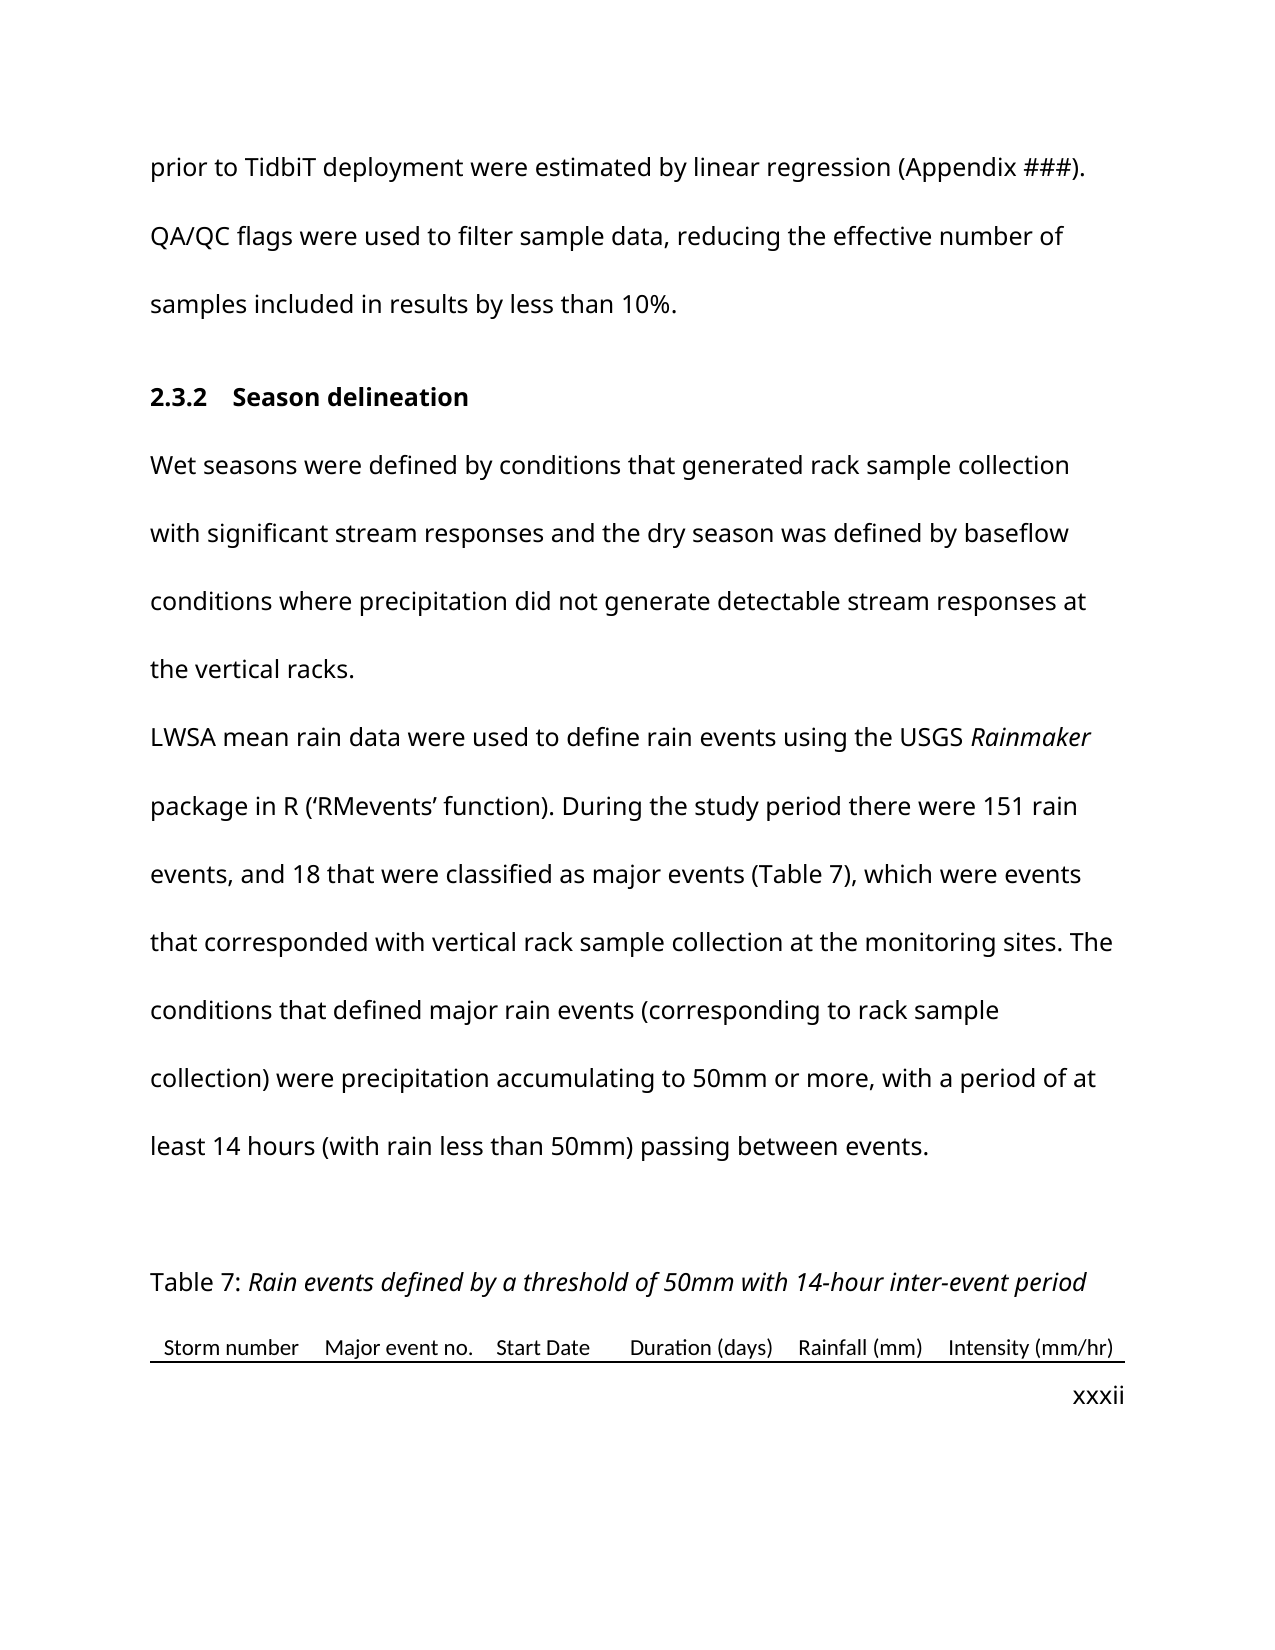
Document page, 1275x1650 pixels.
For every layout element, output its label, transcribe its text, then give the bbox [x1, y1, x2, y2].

text Wet seasons were defined by conditions that generated rack sample collection with significant stream responses and the dry season was defined by baseflow conditions where precipitation did not generate detectable stream responses at the vertical racks. [150, 447, 1125, 686]
text Table 7: Rain events defined by a threshold of 50mm with 14-hour inter-event period [150, 1265, 1125, 1299]
table_header Start Date [485, 1333, 616, 1361]
subtitle Season delineation [150, 379, 1125, 413]
table_header Major event no. [310, 1333, 485, 1361]
table_header Storm number [150, 1333, 310, 1361]
table_header Intensity (mm/hr) [934, 1333, 1125, 1361]
text LWSA mean rain data were used to define rain events using the USGS Rainmaker package in R (‘RMevents’ function). During the study period there were 151 rain events, and 18 that were classified as major events (Table 7), which were events that corresponded with vertical rack sample collection at the monitoring sites. The conditions that defined major rain events (corresponding to rack sample collection) were precipitation accumulating to 50mm or more, with a period of at least 14 hours (with rain less than 50mm) passing between events. [150, 720, 1125, 1163]
table_header Duration (days) [616, 1333, 784, 1361]
table_header Rainfall (mm) [784, 1333, 934, 1361]
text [150, 150, 1125, 320]
